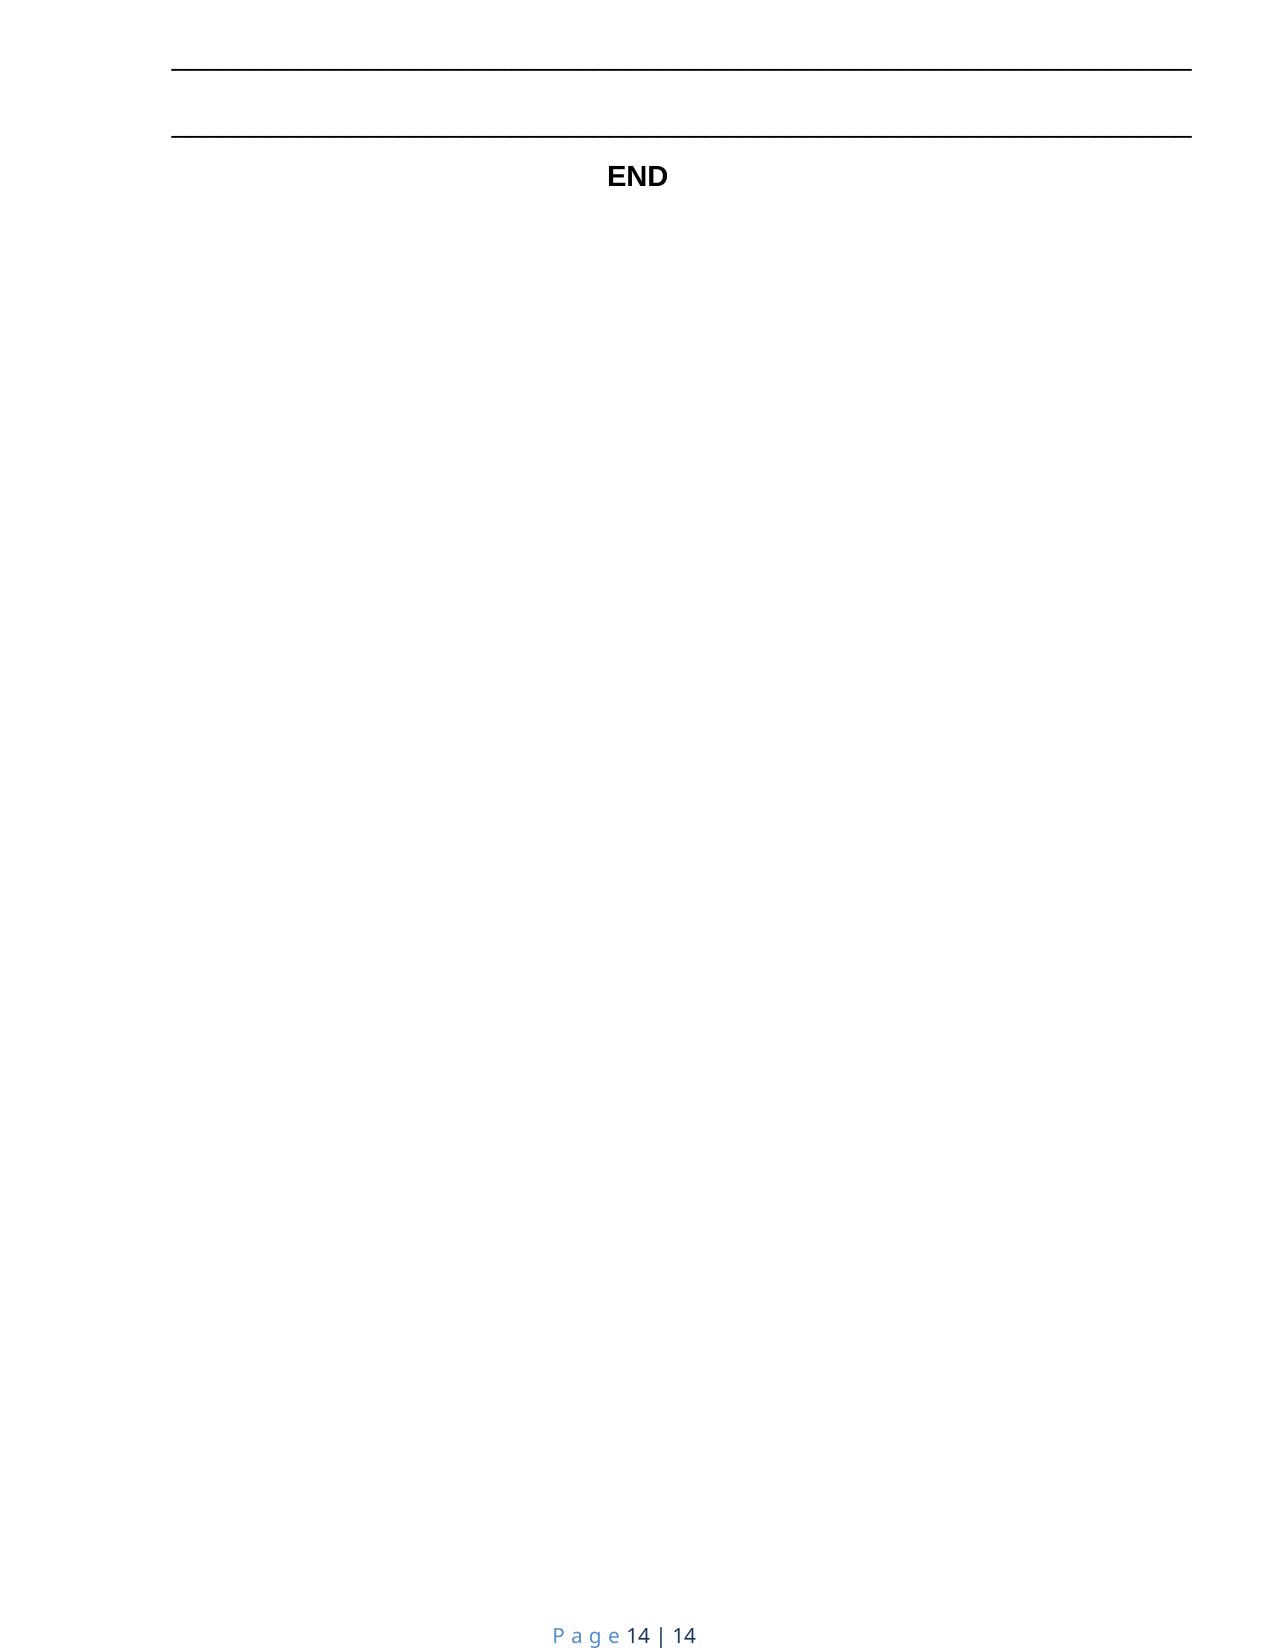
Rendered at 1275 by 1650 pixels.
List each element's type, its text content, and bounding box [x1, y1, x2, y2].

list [172, 37, 1200, 71]
text END [75, 159, 1200, 192]
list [172, 104, 1200, 138]
